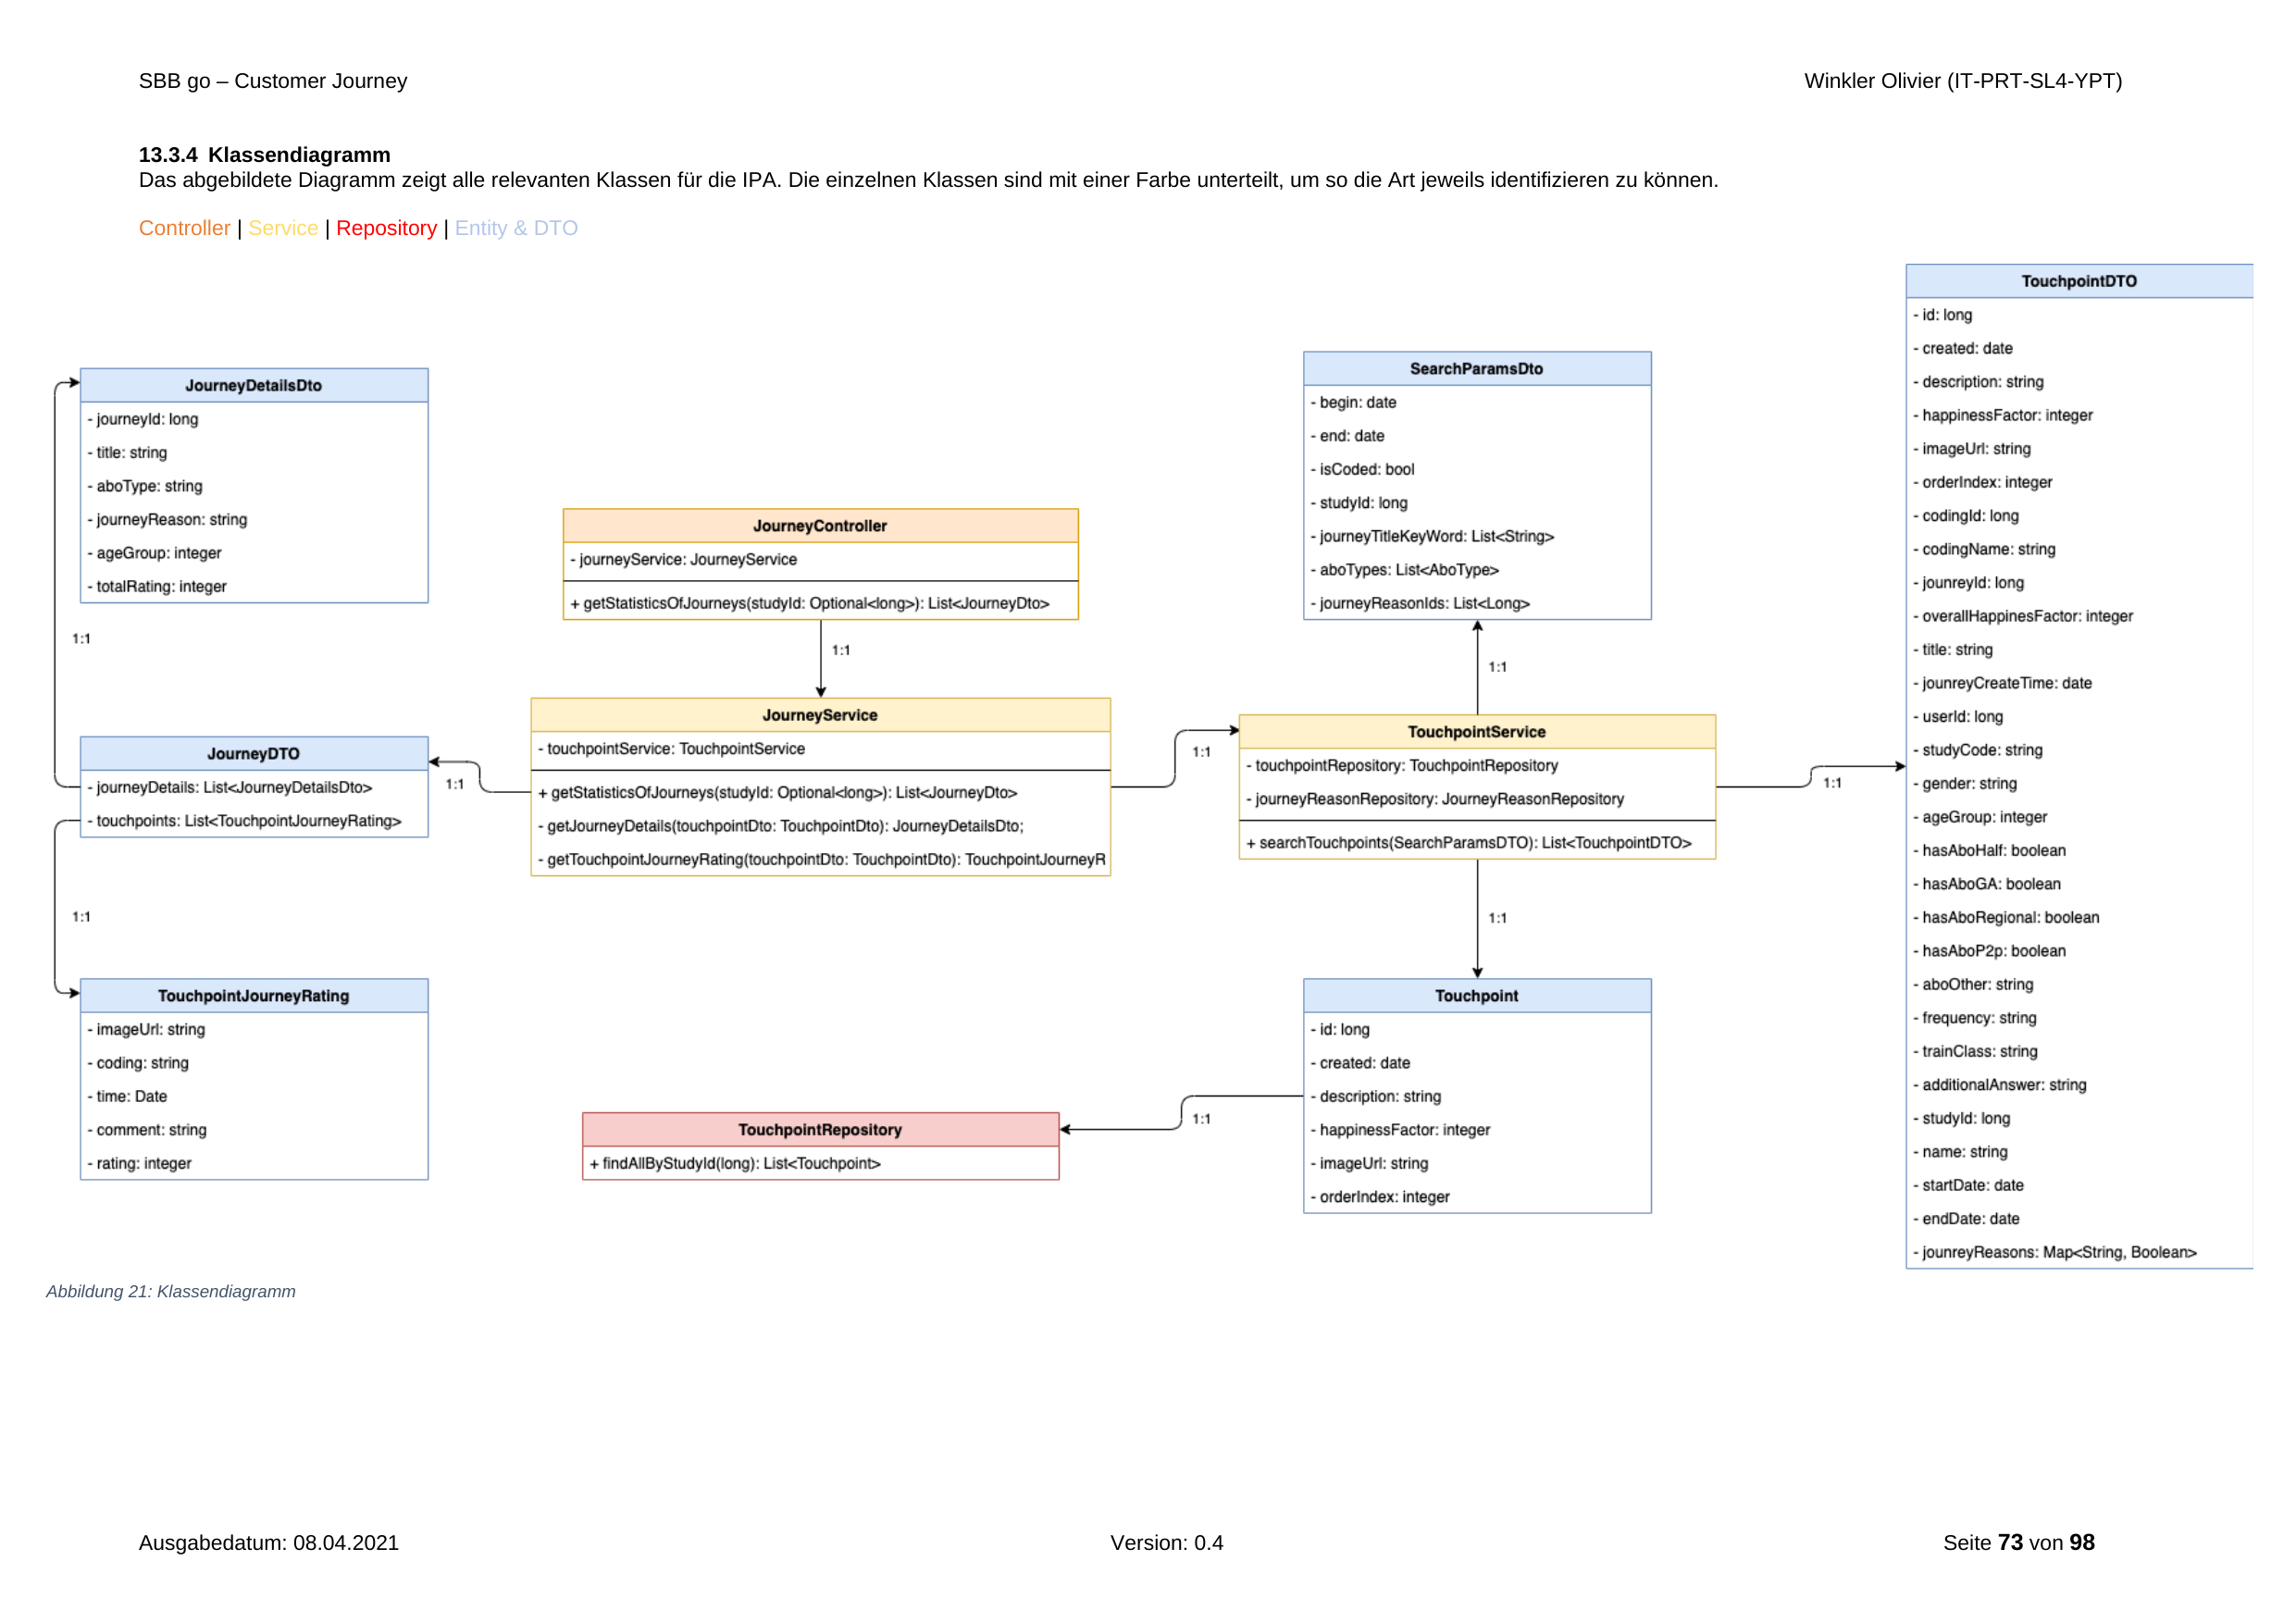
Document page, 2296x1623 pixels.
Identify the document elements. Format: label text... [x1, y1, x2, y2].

picture [46, 264, 2253, 1270]
text Controller | Service | Repository | Entity & DTO [139, 216, 2156, 240]
text Das abgebildete Diagramm zeigt alle relevanten Klassen für die IPA. Die einzelnen Klassen sind mit einer Farbe unterteilt, um so die Art jeweils identifizieren zu können. [139, 167, 2156, 192]
subtitle Klassendiagramm [139, 142, 2156, 167]
